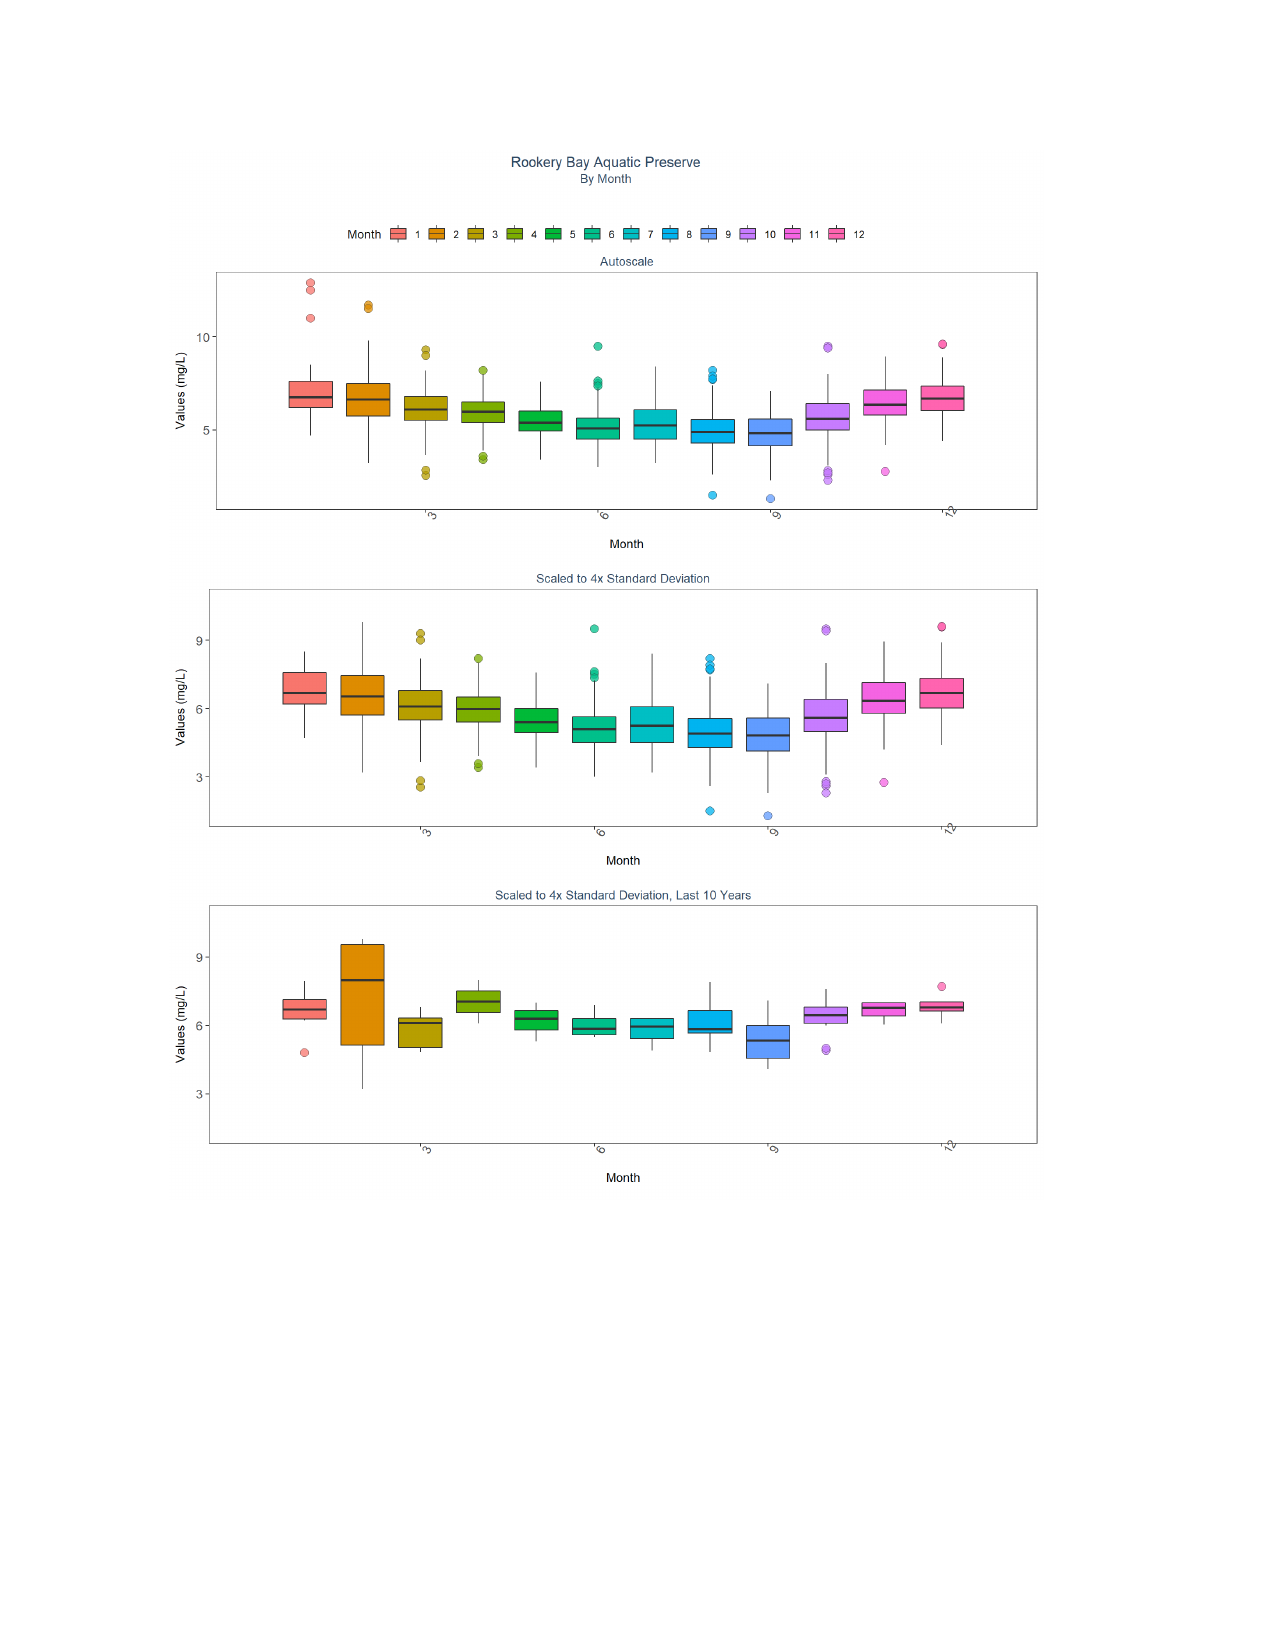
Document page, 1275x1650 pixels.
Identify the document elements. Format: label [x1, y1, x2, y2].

picture [168, 150, 1044, 1200]
